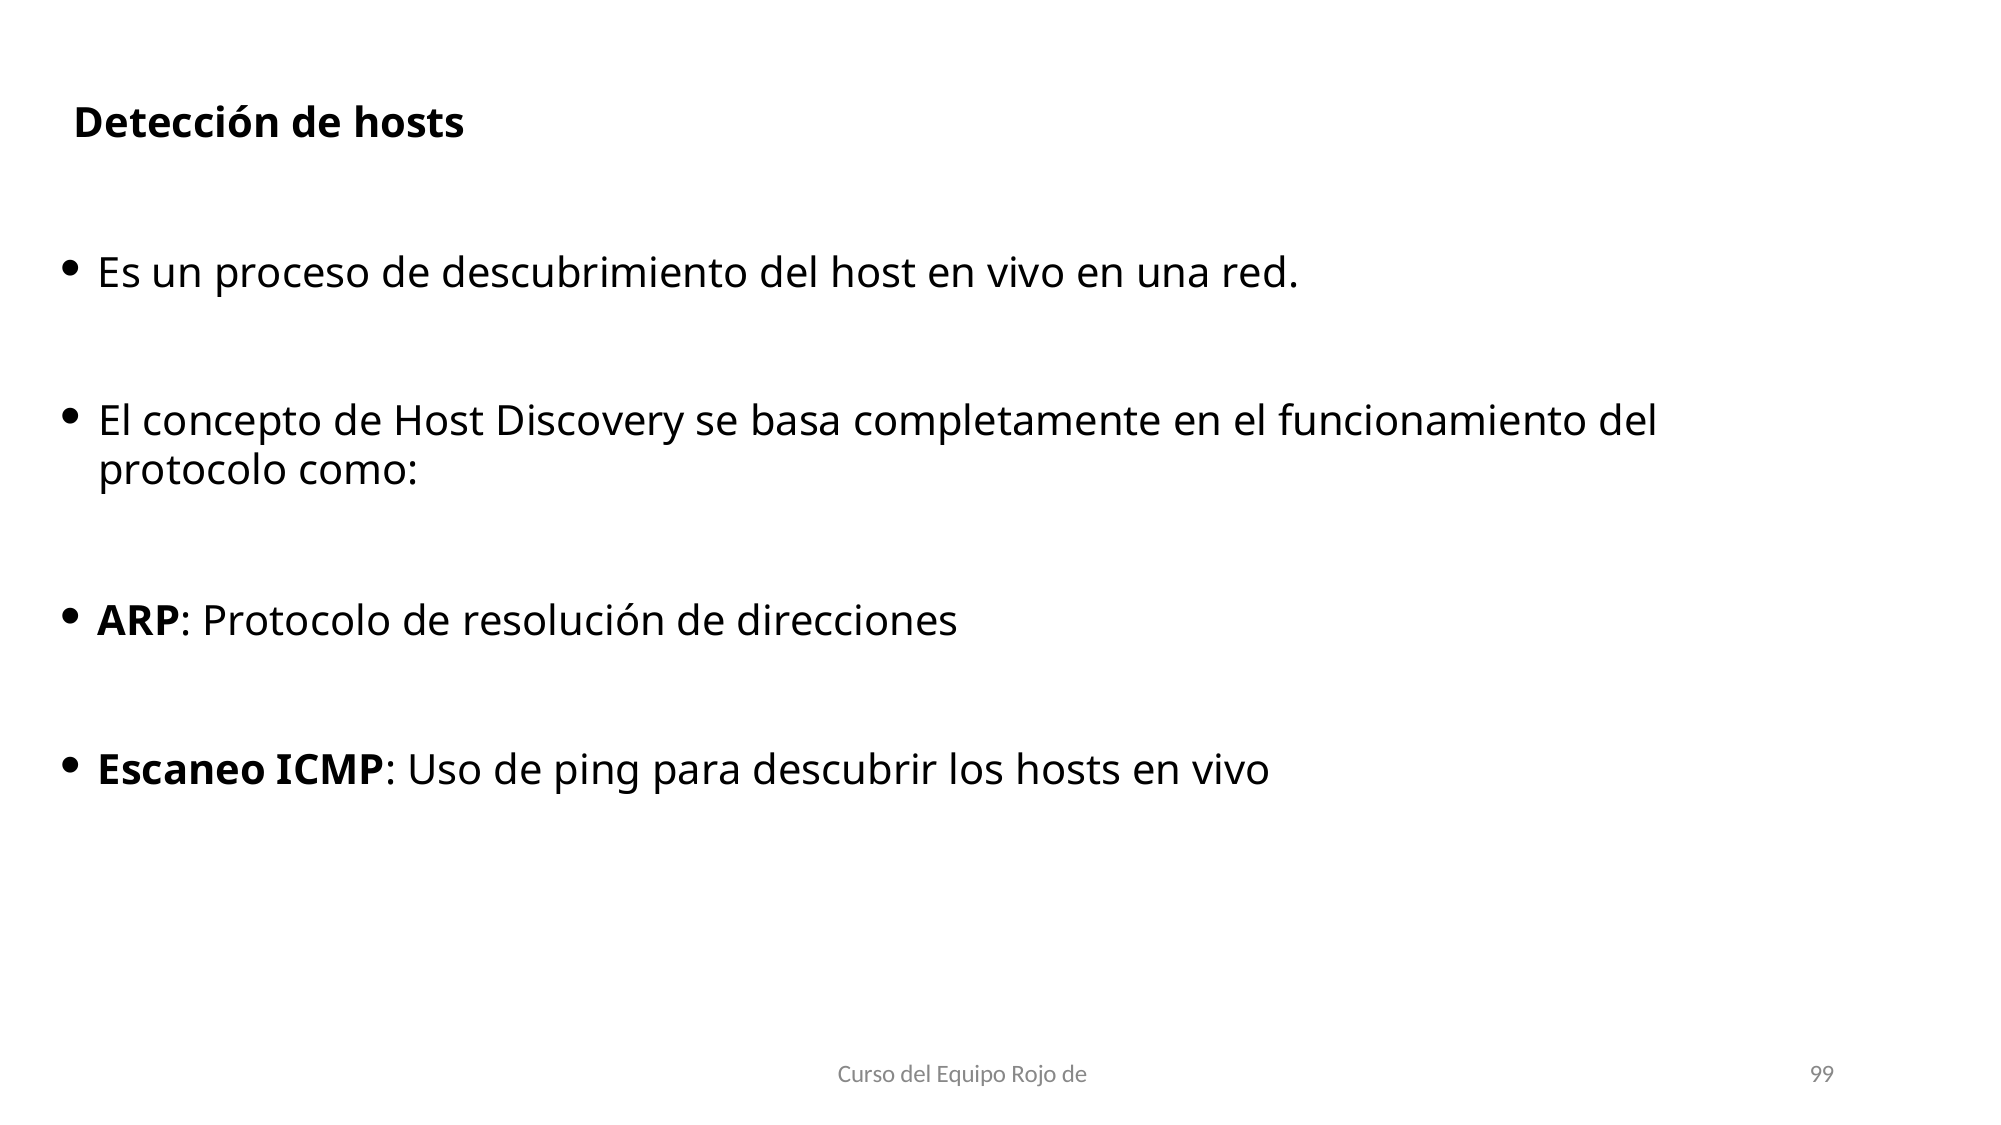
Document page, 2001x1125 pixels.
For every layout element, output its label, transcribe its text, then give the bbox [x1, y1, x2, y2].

list ARP: Protocolo de resolución de direcciones [60, 580, 2000, 647]
list Es un proceso de descubrimiento del host en vivo en una red. [60, 232, 2000, 299]
list Escaneo ICMP: Uso de ping para descubrir los hosts en vivo [60, 729, 2000, 797]
subtitle Detección de hosts [73, 83, 2000, 150]
list El concepto de Host Discovery se basa completamente en el funcionamiento del protocolo como: [60, 388, 1818, 496]
